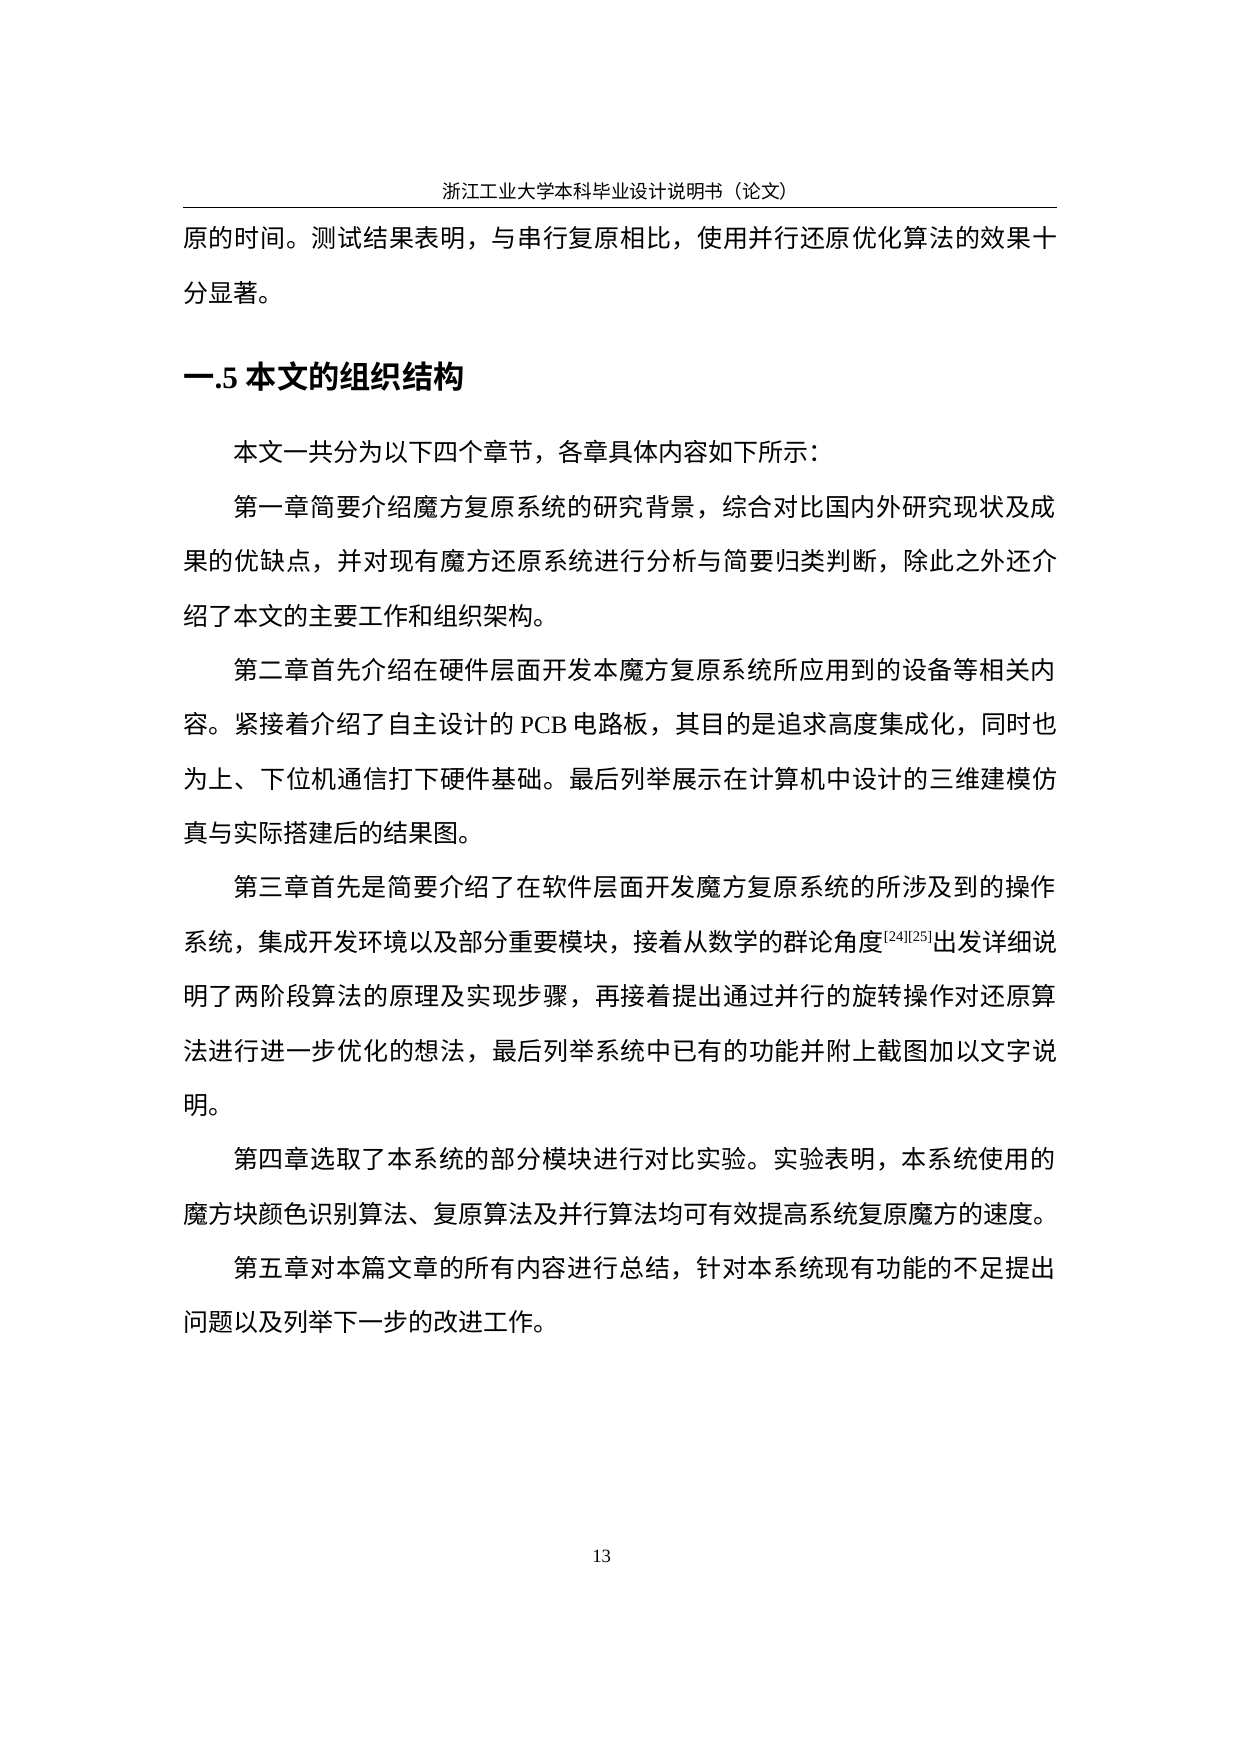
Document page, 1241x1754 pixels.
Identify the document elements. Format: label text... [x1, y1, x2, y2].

subtitle 本文的组织结构 [183, 352, 1057, 398]
text 第二章首先介绍在硬件层面开发本魔方复原系统所应用到的设备等相关内容。紧接着介绍了自主设计的PCB电路板，其目的是追求高度集成化，同时也为上、下位机通信打下硬件基础。最后列举展示在计算机中设计的三维建模仿真与实际搭建后的结果图。 [183, 650, 1057, 850]
text 第三章首先是简要介绍了在软件层面开发魔方复原系统的所涉及到的操作系统，集成开发环境以及部分重要模块，接着从数学的群论角度[24][25]出发详细说明了两阶段算法的原理及实现步骤，再接着提出通过并行的旋转操作对还原算法进行进一步优化的想法，最后列举系统中已有的功能并附上截图加以文字说明。 [183, 868, 1057, 1122]
text 第四章选取了本系统的部分模块进行对比实验。实验表明，本系统使用的魔方块颜色识别算法、复原算法及并行算法均可有效提高系统复原魔方的速度。 [183, 1140, 1057, 1230]
text 第一章简要介绍魔方复原系统的研究背景，综合对比国内外研究现状及成果的优缺点，并对现有魔方还原系统进行分析与简要归类判断，除此之外还介绍了本文的主要工作和组织架构。 [183, 487, 1057, 632]
text 第五章对本篇文章的所有内容进行总结，针对本系统现有功能的不足提出问题以及列举下一步的改进工作。 [183, 1248, 1057, 1339]
text 本文一共分为以下四个章节，各章具体内容如下所示： [183, 433, 1057, 469]
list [183, 219, 1057, 309]
